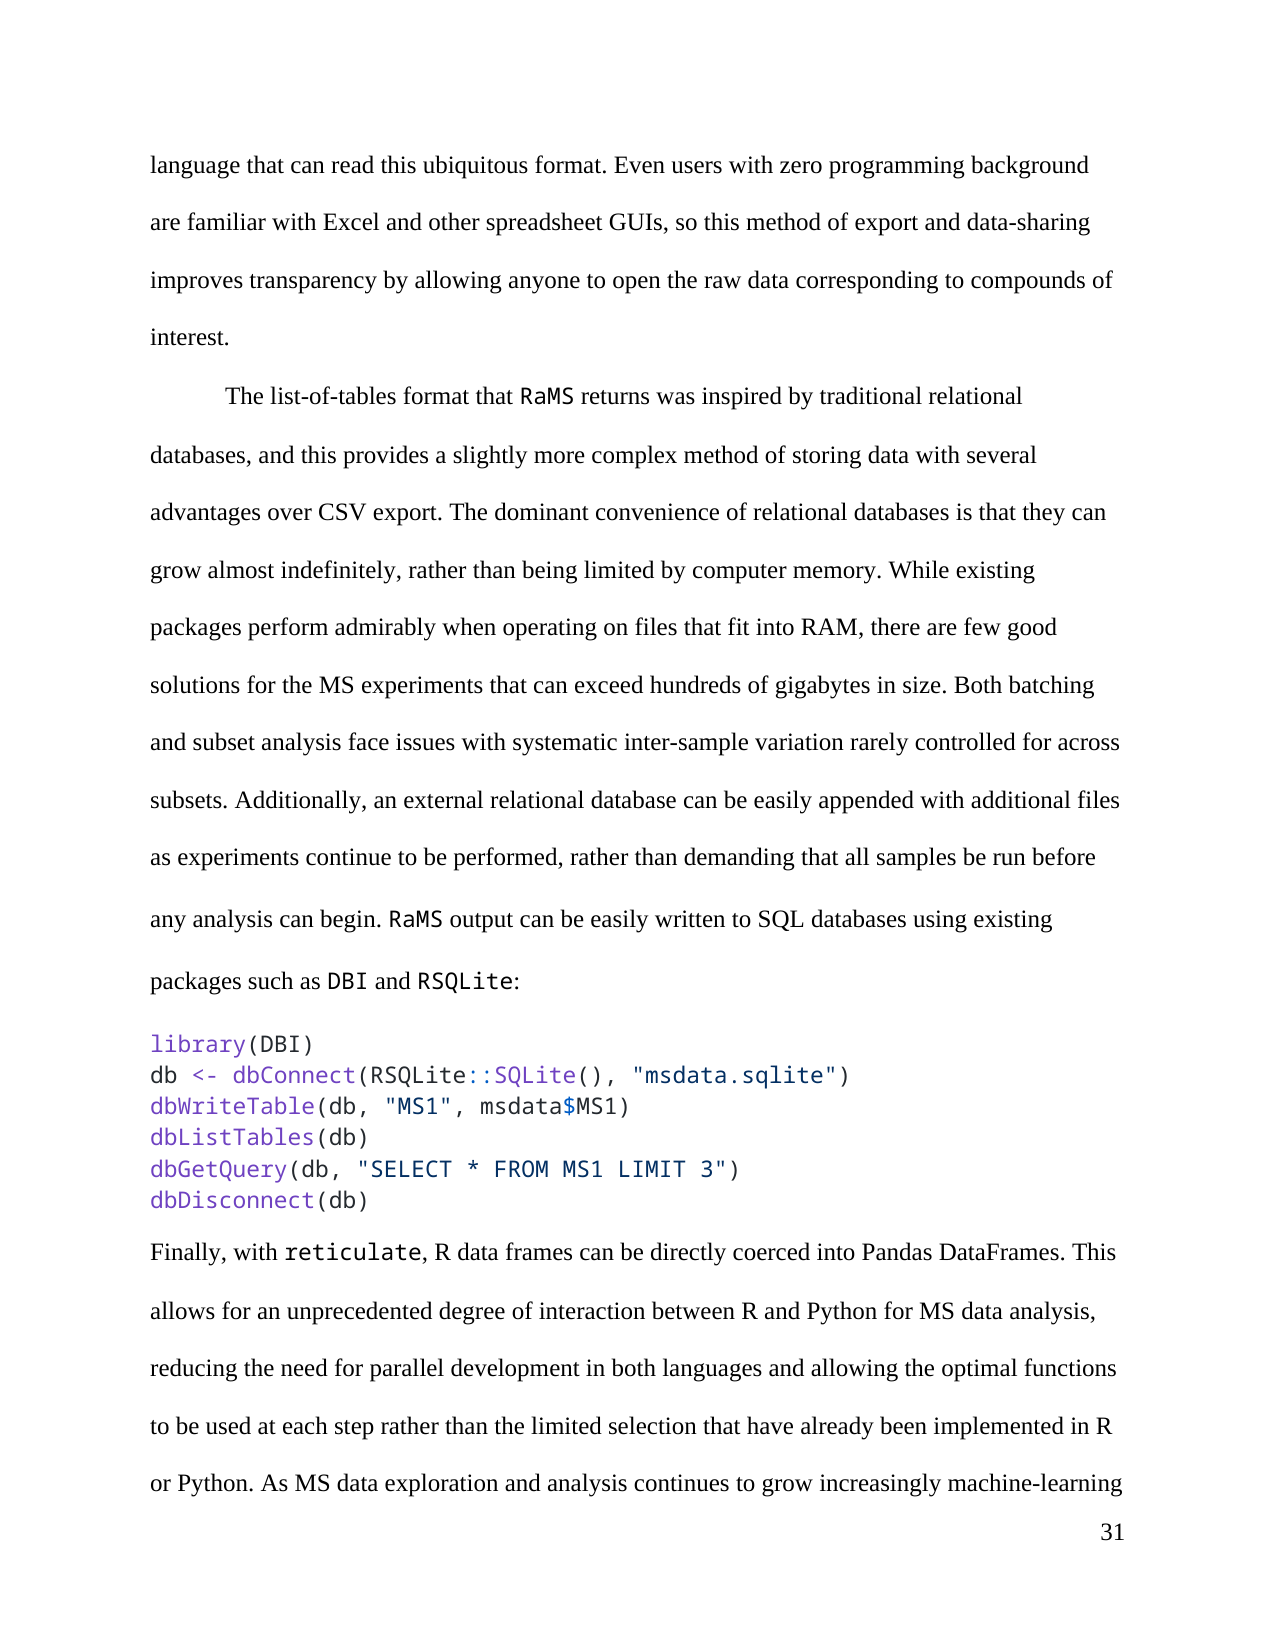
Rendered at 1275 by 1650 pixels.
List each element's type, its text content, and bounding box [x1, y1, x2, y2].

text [150, 1236, 1125, 1497]
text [150, 150, 1125, 351]
text library(DBI) db <- dbConnect(RSQLite::SQLite(), "msdata.sqlite") dbWriteTable(db, "MS1", msdata$MS1) dbListTables(db) dbGetQuery(db, "SELECT * FROM MS1 LIMIT 3") dbDisconnect(db) [150, 1027, 1125, 1215]
text The list-of-tables format that RaMS returns was inspired by traditional relational databases, and this provides a slightly more complex method of storing data with several advantages over CSV export. The dominant convenience of relational databases is that they can grow almost indefinitely, rather than being limited by computer memory. While existing packages perform admirably when operating on files that fit into RAM, there are few good solutions for the MS experiments that can exceed hundreds of gigabytes in size. Both batching and subset analysis face issues with systematic inter-sample variation rarely controlled for across subsets. Additionally, an external relational database can be easily appended with additional files as experiments continue to be performed, rather than demanding that all samples be run before any analysis can begin. RaMS output can be easily written to SQL databases using existing packages such as DBI and RSQLite: [150, 380, 1125, 996]
